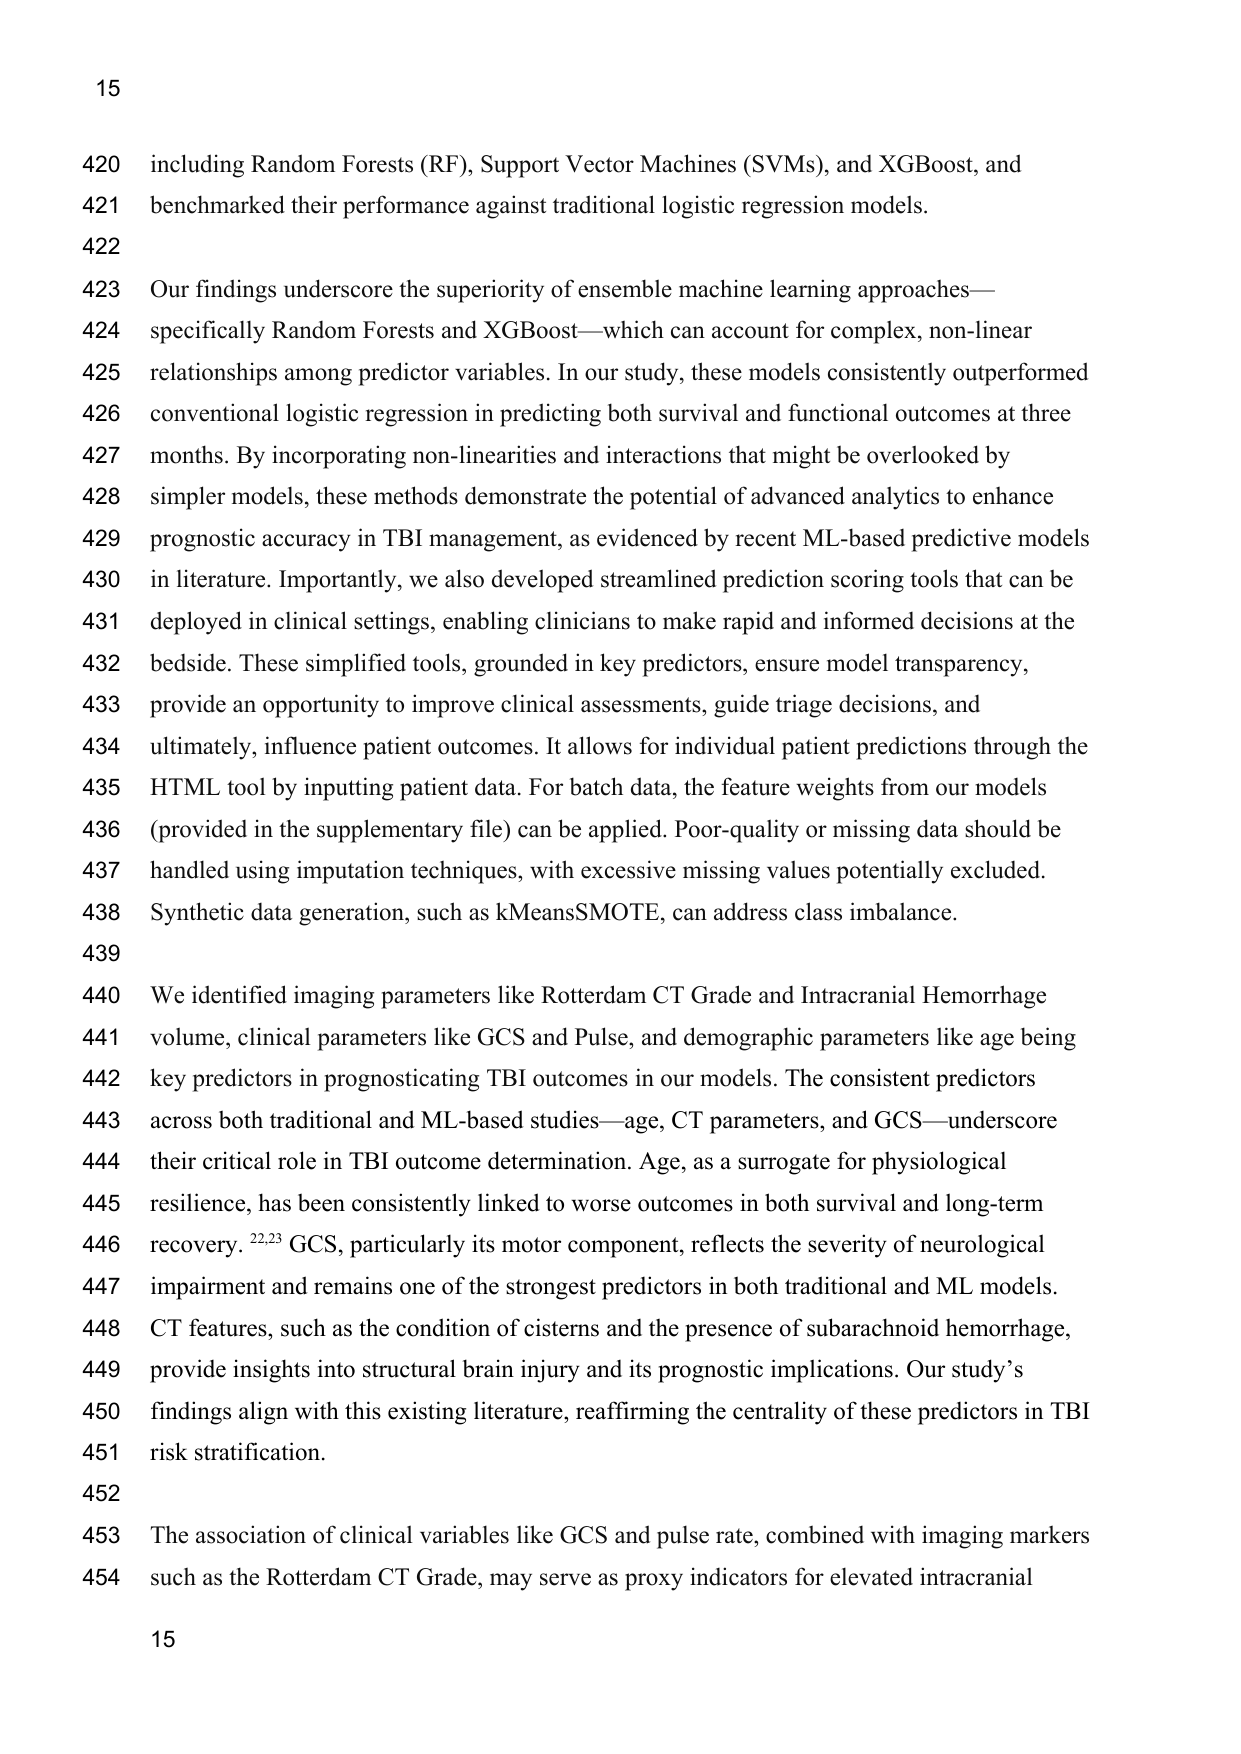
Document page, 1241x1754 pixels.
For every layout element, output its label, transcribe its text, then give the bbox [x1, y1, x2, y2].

text Our findings underscore the superiority of ensemble machine learning approaches—specifically Random Forests and XGBoost—which can account for complex, non-linear relationships among predictor variables. In our study, these models consistently outperformed conventional logistic regression in predicting both survival and functional outcomes at three months. By incorporating non-linearities and interactions that might be overlooked by simpler models, these methods demonstrate the potential of advanced analytics to enhance prognostic accuracy in TBI management, as evidenced by recent ML-based predictive models in literature. Importantly, we also developed streamlined prediction scoring tools that can be deployed in clinical settings, enabling clinicians to make rapid and informed decisions at the bedside. These simplified tools, grounded in key predictors, ensure model transparency, provide an opportunity to improve clinical assessments, guide triage decisions, and ultimately, influence patient outcomes. It allows for individual patient predictions through the HTML tool by inputting patient data. For batch data, the feature weights from our models (provided in the supplementary file) can be applied. Poor-quality or missing data should be handled using imputation techniques, with excessive missing values potentially excluded. Synthetic data generation, such as kMeansSMOTE, can address class imbalance. [150, 607, 1090, 1258]
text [150, 1314, 1090, 1591]
text Our analysis included a comprehensive cohort of TBI patients, capturing detailed demographic, clinical, physical examination, laboratory, and imaging data. Leveraging this dataset, we aimed to build predictive models using advanced machine learning techniques, including Random Forests (RF), Support Vector Machines (SVMs), and XGBoost, and benchmarked their performance against traditional logistic regression models. [150, 358, 1090, 552]
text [150, 150, 1090, 302]
